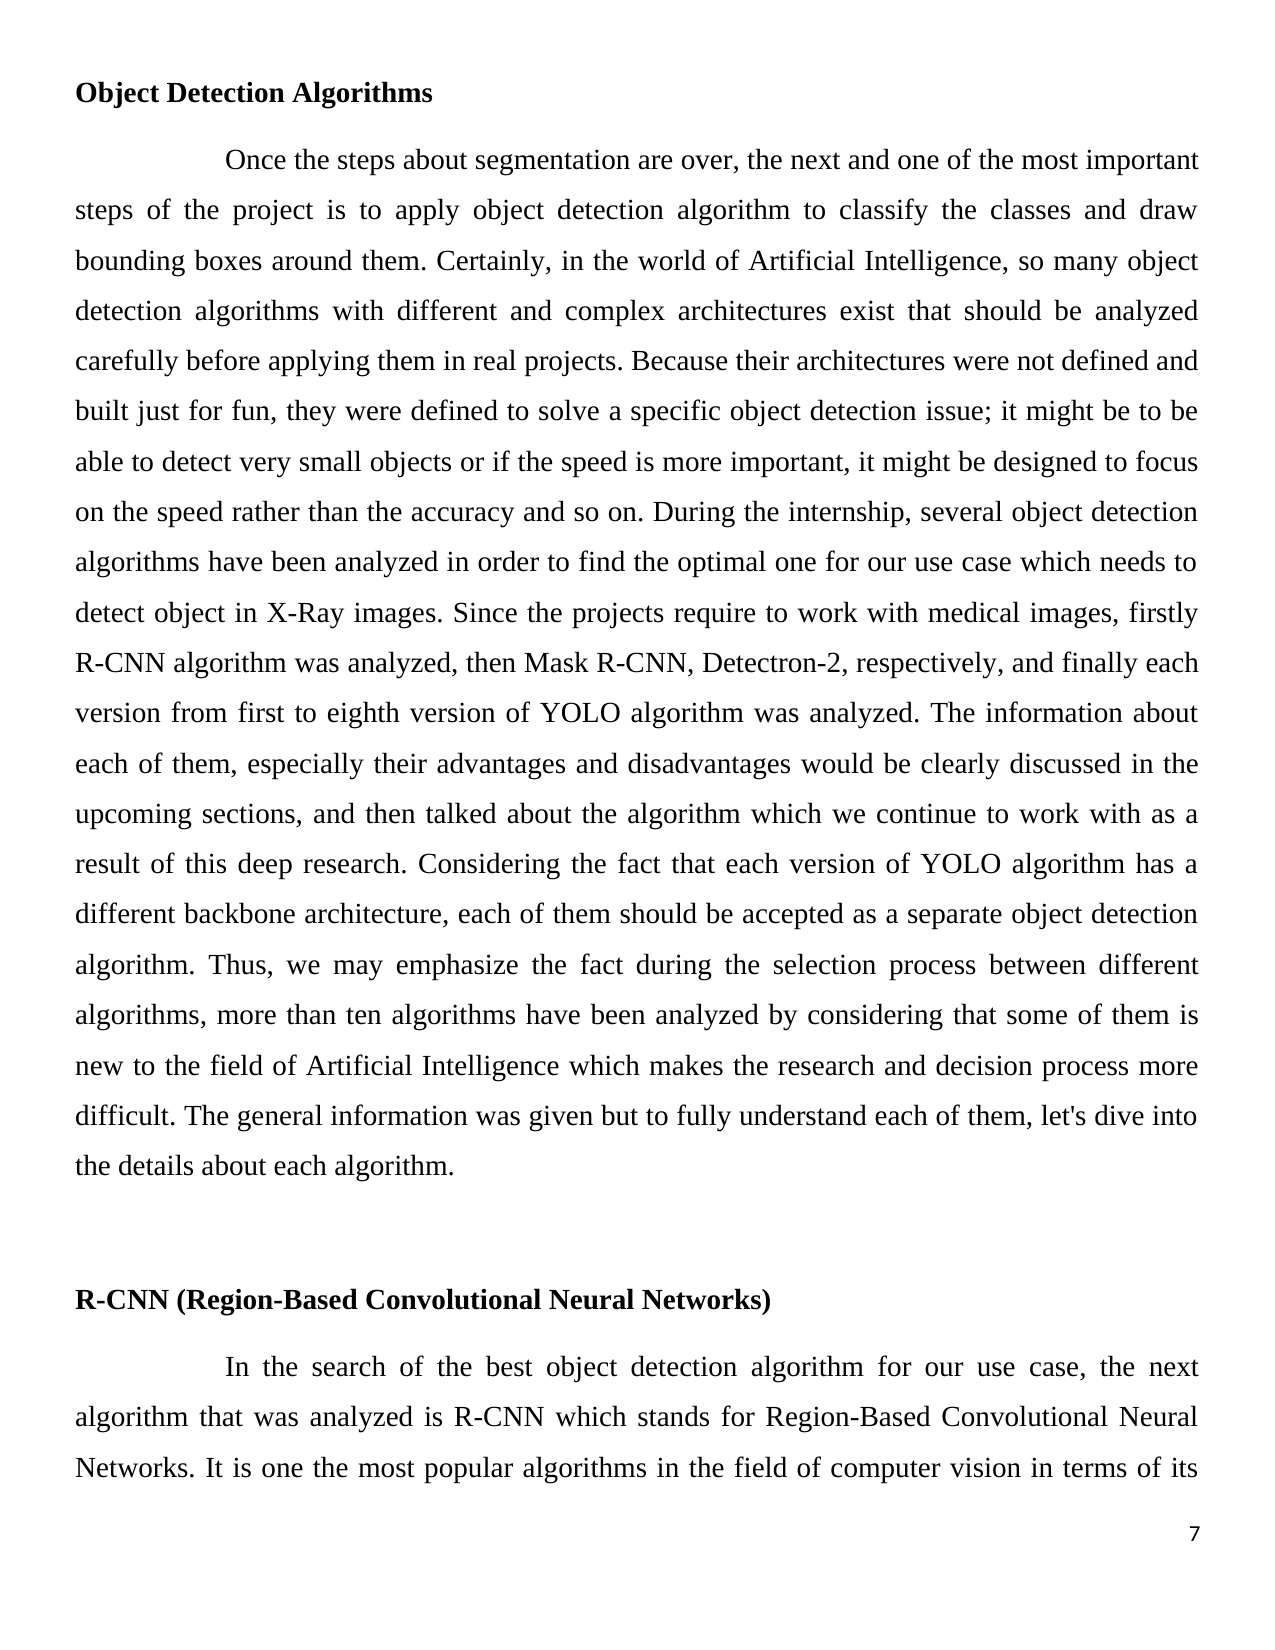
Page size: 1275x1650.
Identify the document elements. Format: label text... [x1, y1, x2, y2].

text R-CNN (Region-Based Convolutional Neural Networks) [75, 1282, 1200, 1316]
text Object Detection Algorithms [75, 75, 1200, 108]
text Once the steps about segmentation are over, the next and one of the most important steps of the project is to apply object detection algorithm to classify the classes and draw bounding boxes around them. Certainly, in the world of Artificial Intelligence, so many object detection algorithms with different and complex architectures exist that should be analyzed carefully before applying them in real projects. Because their architectures were not defined and built just for fun, they were defined to solve a specific object detection issue; it might be to be able to detect very small objects or if the speed is more important, it might be designed to focus on the speed rather than the accuracy and so on. During the internship, several object detection algorithms have been analyzed in order to find the optimal one for our use case which needs to detect object in X-Ray images. Since the projects require to work with medical images, firstly R-CNN algorithm was analyzed, then Mask R-CNN, Detectron-2, respectively, and finally each version from first to eighth version of YOLO algorithm was analyzed. The information about each of them, especially their advantages and disadvantages would be clearly discussed in the upcoming sections, and then talked about the algorithm which we continue to work with as a result of this deep research. Considering the fact that each version of YOLO algorithm has a different backbone architecture, each of them should be accepted as a separate object detection algorithm. Thus, we may emphasize the fact during the selection process between different algorithms, more than ten algorithms have been analyzed by considering that some of them is new to the field of Artificial Intelligence which makes the research and decision process more difficult. The general information was given but to fully understand each of them, let's dive into the details about each algorithm. [75, 142, 1200, 1182]
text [75, 1349, 1200, 1483]
